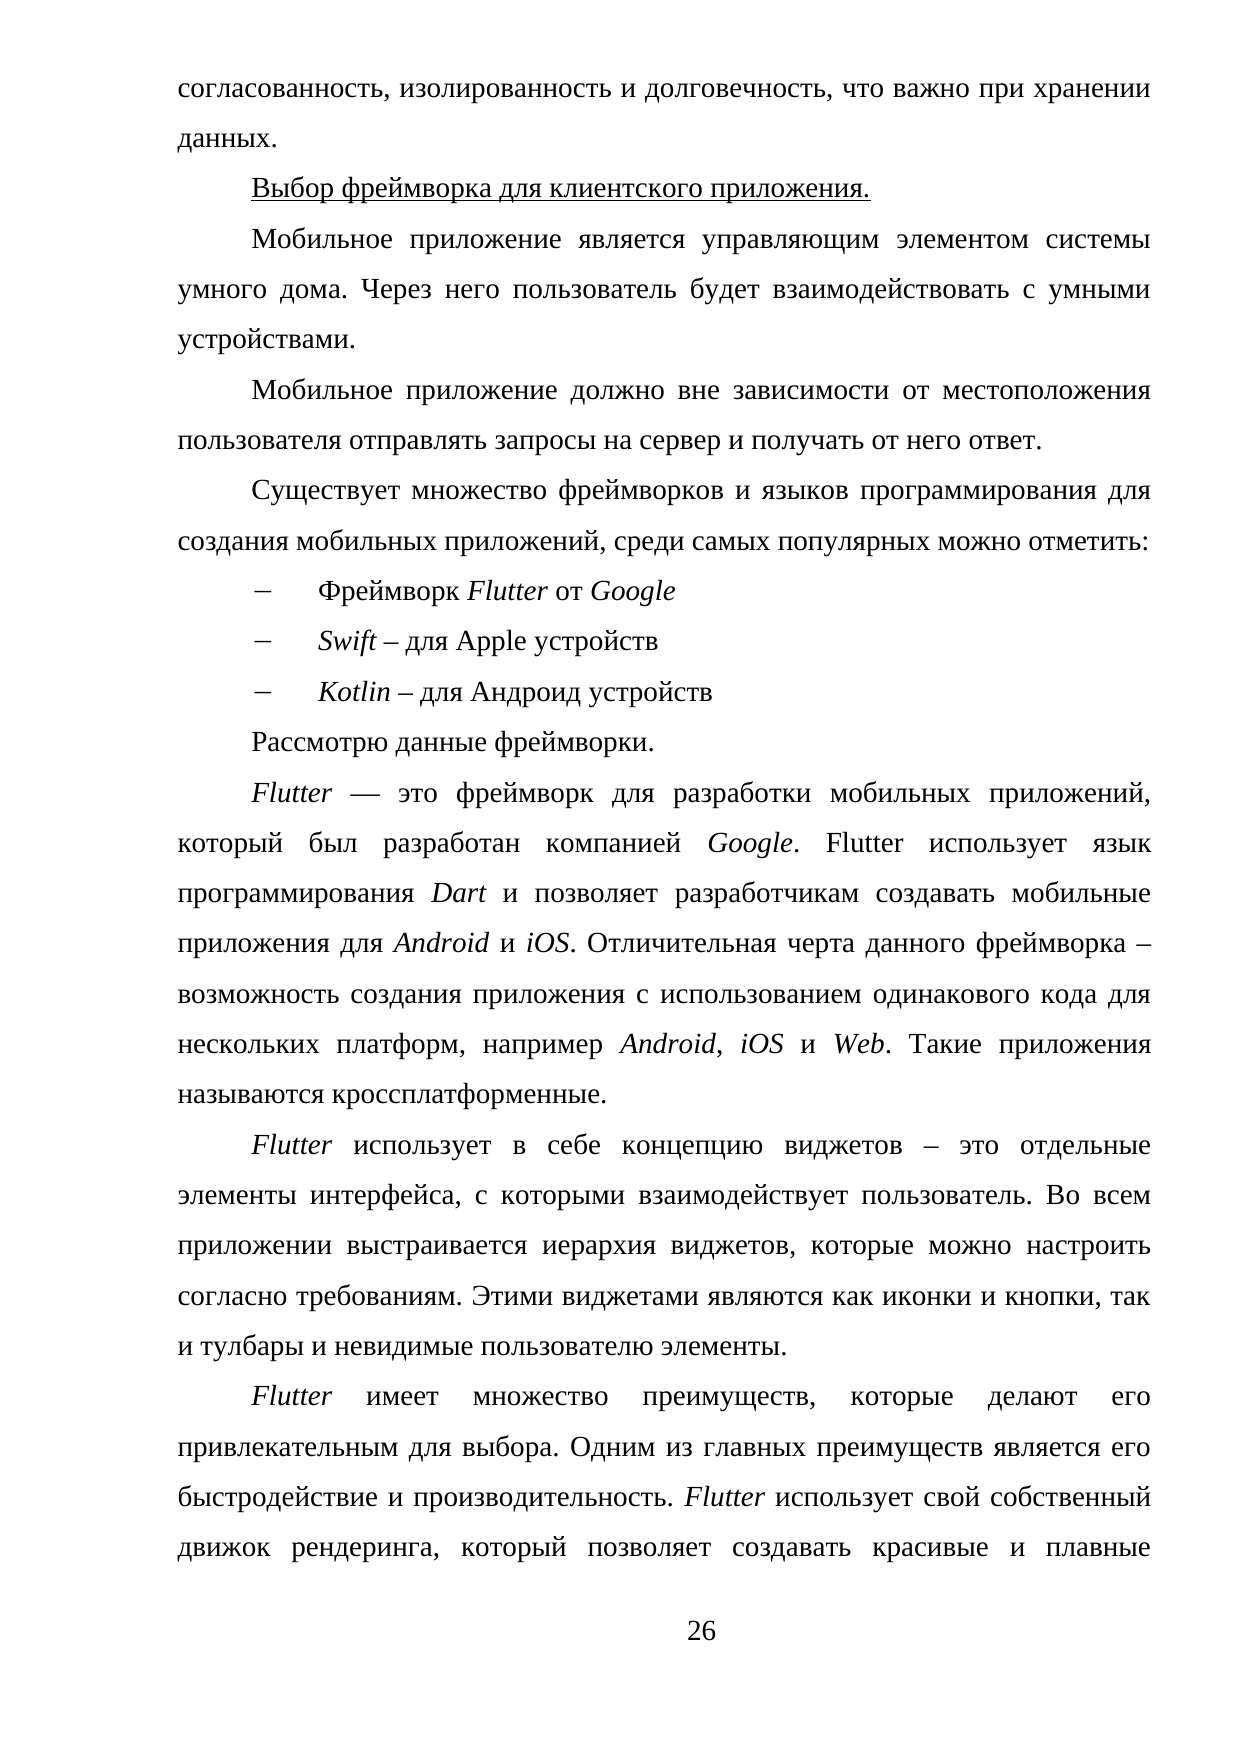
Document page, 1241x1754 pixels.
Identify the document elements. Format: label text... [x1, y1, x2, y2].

text Мобильное приложение должно вне зависимости от местоположения пользователя отправлять запросы на сервер и получать от него ответ. [177, 372, 1152, 456]
list Фреймворк Flutter от Google [251, 573, 1152, 607]
text Flutter использует в себе концепцию виджетов – это отдельные элементы интерфейса, с которыми взаимодействует пользователь. Во всем приложении выстраивается иерархия виджетов, которые можно настроить согласно требованиям. Этими виджетами являются как иконки и кнопки, так и тулбары и невидимые пользователю элементы. [177, 1127, 1152, 1362]
text Существует множество фреймворков и языков программирования для создания мобильных приложений, среди самых популярных можно отметить: [177, 472, 1152, 556]
text Мобильное приложение является управляющим элементом системы умного дома. Через него пользователь будет взаимодействовать с умными устройствами. [177, 221, 1152, 355]
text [177, 70, 1152, 154]
text Рассмотрю данные фреймворки. [177, 724, 1152, 758]
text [177, 1378, 1152, 1563]
text Выбор фреймворка для клиентского приложения. [177, 171, 1152, 204]
text Flutter — это фреймворк для разработки мобильных приложений, который был разработан компанией Google. Flutter использует язык программирования Dart и позволяет разработчикам создавать мобильные приложения для Android и iOS. Отличительная черта данного фреймворка – возможность создания приложения с использованием одинакового кода для нескольких платформ, например Android, iOS и Web. Такие приложения называются кроссплатформенные. [177, 775, 1152, 1110]
list Kotlin – для Андроид устройств [251, 674, 1152, 708]
list Swift – для Apple устройств [251, 623, 1152, 657]
